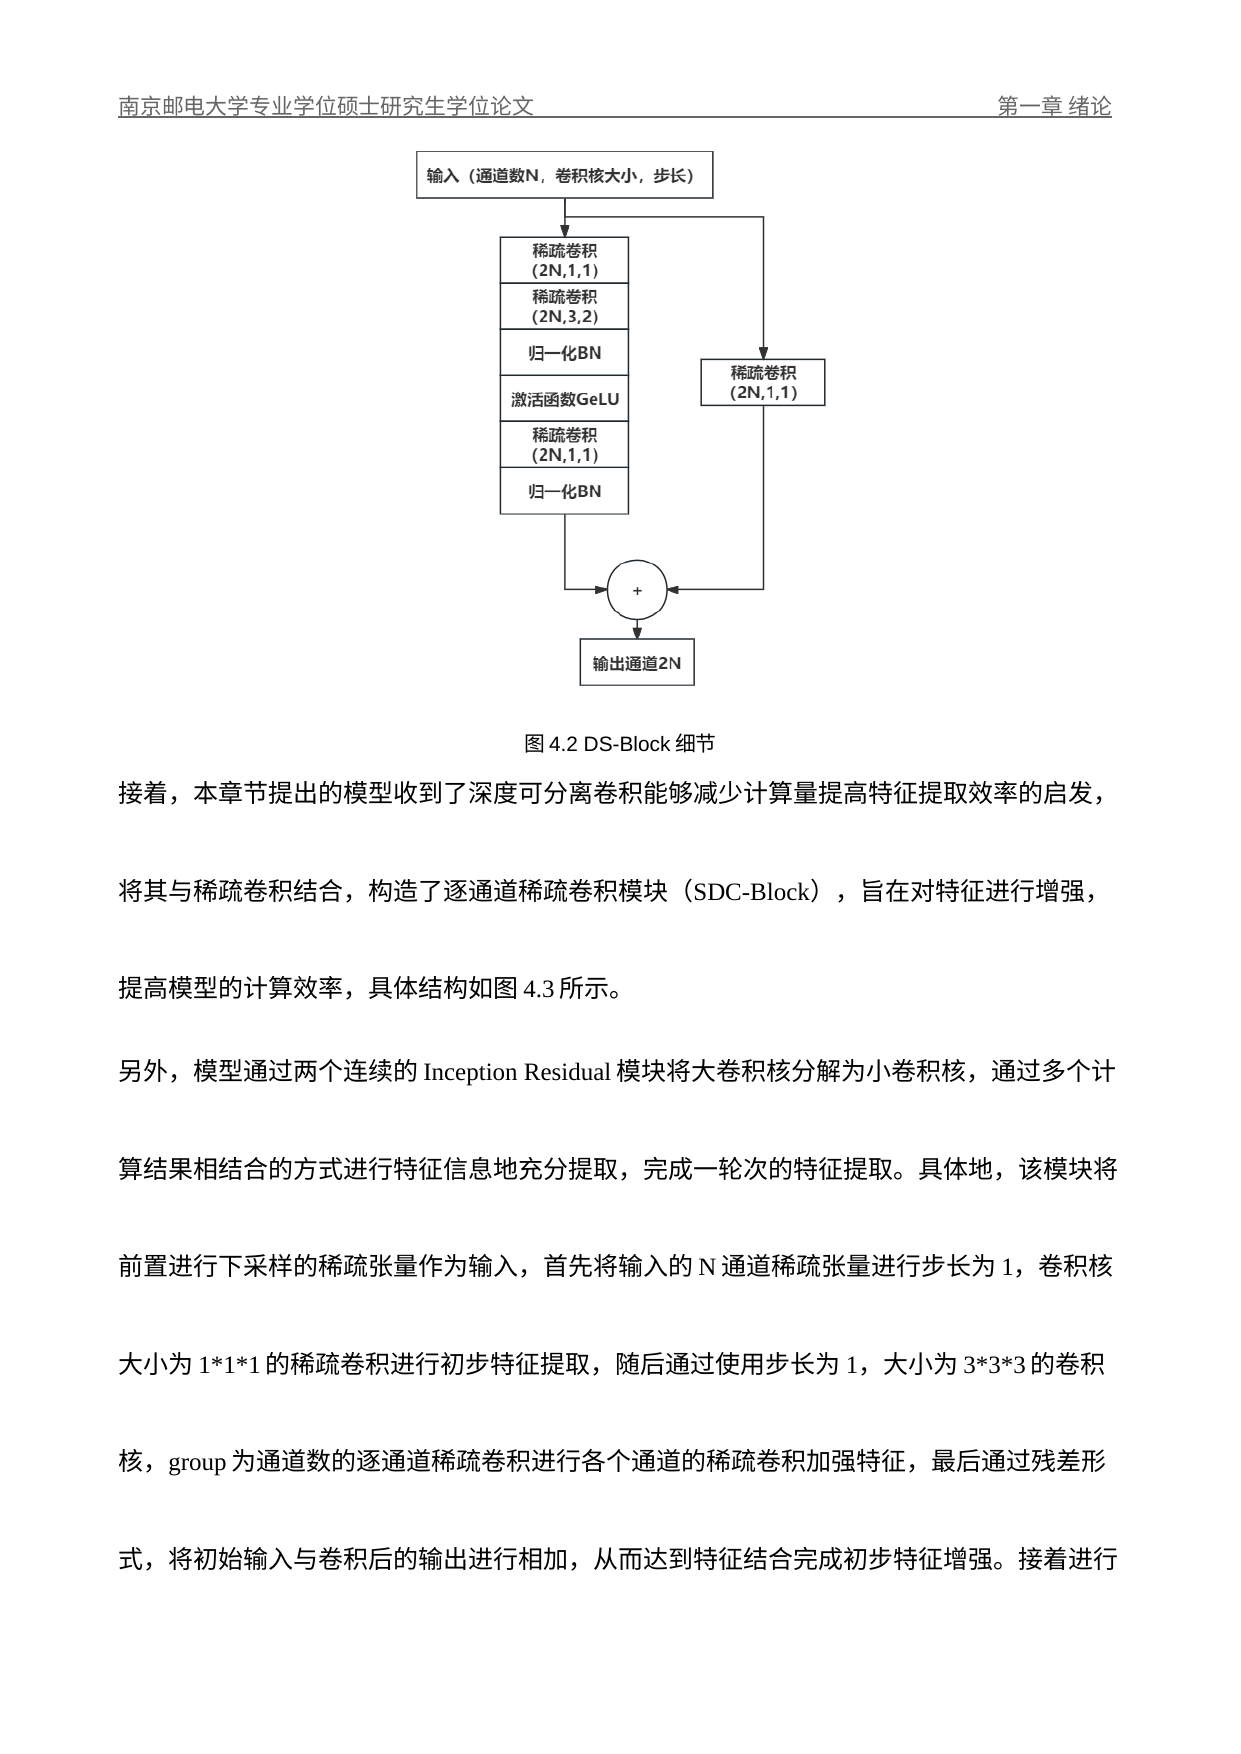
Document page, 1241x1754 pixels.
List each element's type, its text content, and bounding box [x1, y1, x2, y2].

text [118, 1037, 1122, 1590]
text 接着，本章节提出的模型收到了深度可分离卷积能够减少计算量提高特征提取效率的启发，将其与稀疏卷积结合，构造了逐通道稀疏卷积模块（SDC-Block），旨在对特征进行增强，提高模型的计算效率，具体结构如图4.3所示。 [118, 759, 1122, 1019]
text 图4.2 DS-Block细节 [118, 727, 1122, 759]
picture [392, 127, 848, 709]
